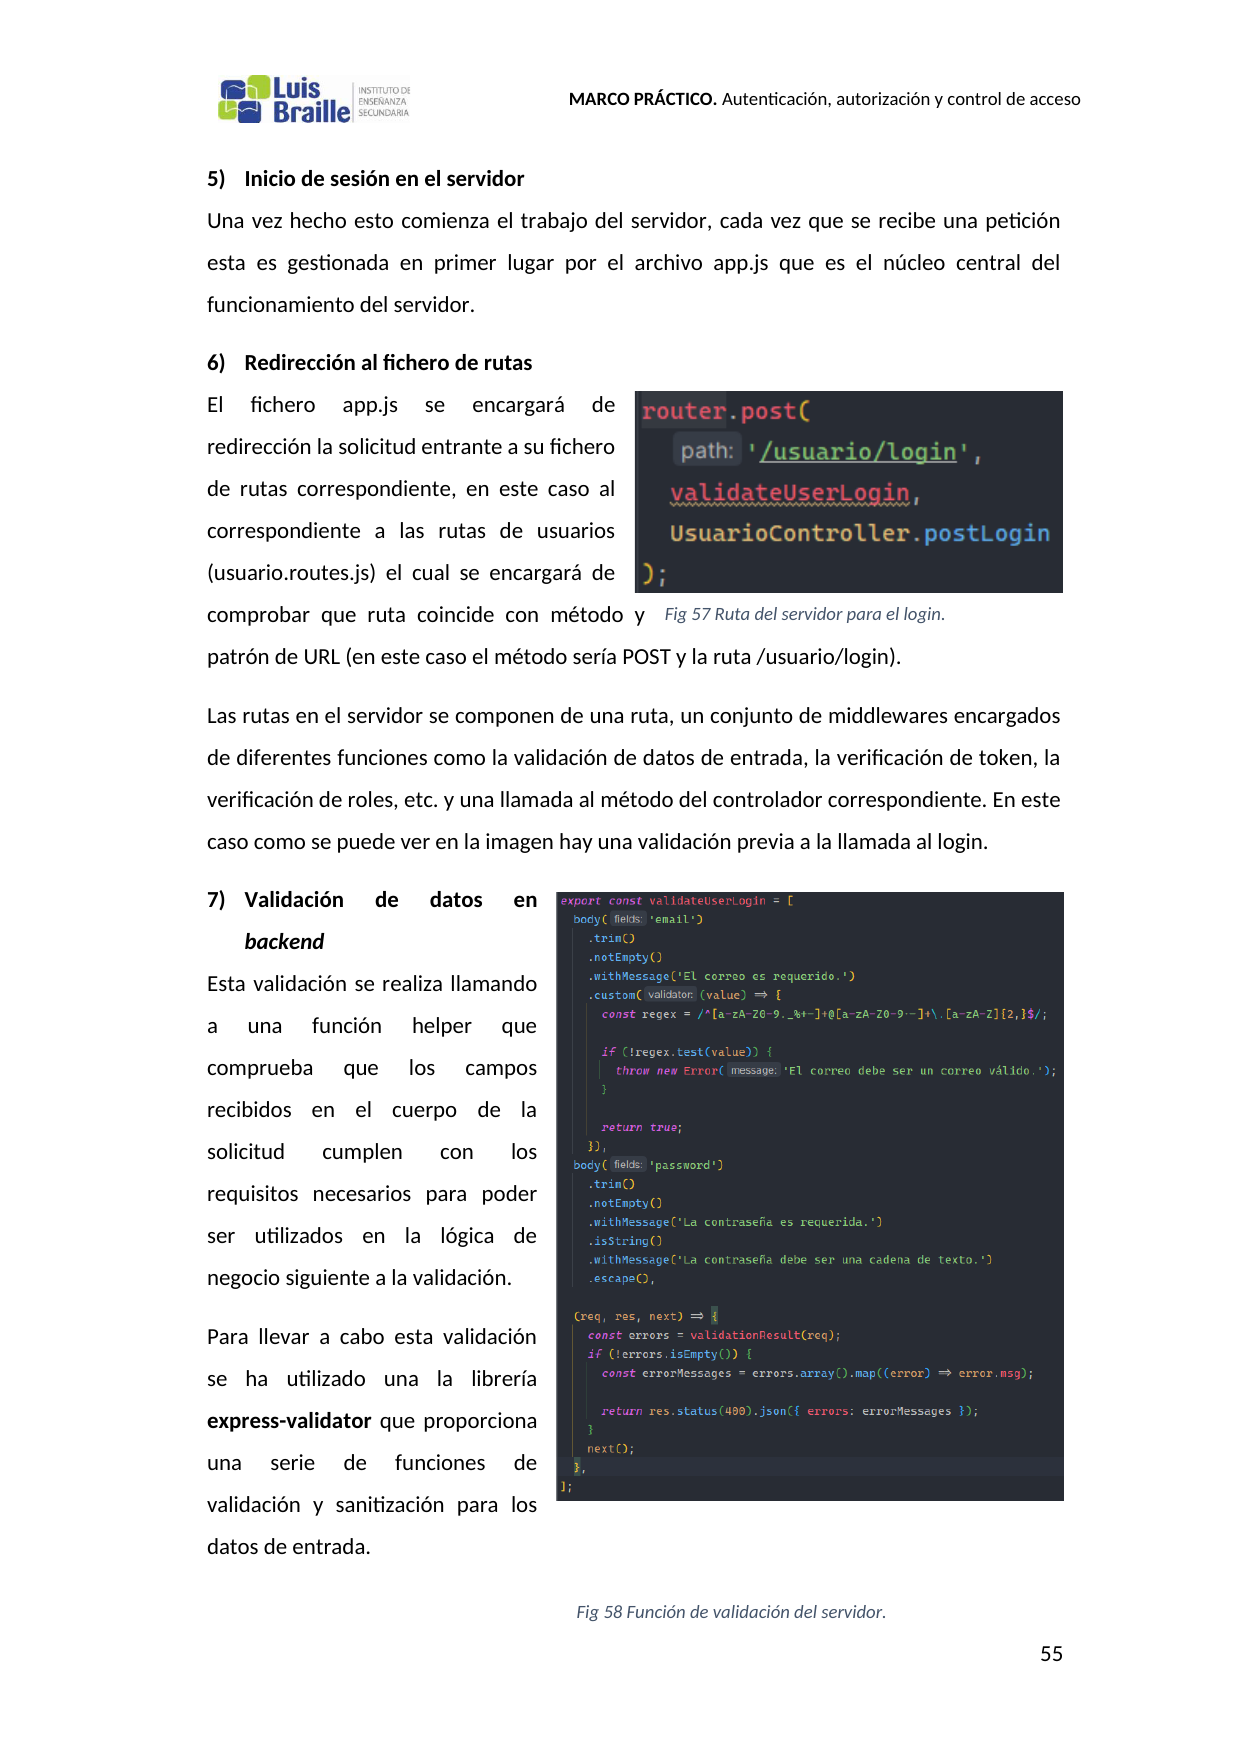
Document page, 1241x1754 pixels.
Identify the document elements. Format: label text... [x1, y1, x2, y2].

text Para llevar a cabo esta validación se ha utilizado una la librería express-validator que proporciona una serie de funciones de validación y sanitización para los datos de entrada. [207, 1322, 1063, 1560]
list Validación de datos en backend [207, 886, 1063, 956]
picture [634, 391, 1063, 593]
text Una vez hecho esto comienza el trabajo del servidor, cada vez que se recibe una petición esta es gestionada en primer lugar por el archivo app.js que es el núcleo central del funcionamiento del servidor. [207, 206, 1063, 318]
picture [556, 892, 1064, 1501]
text Esta validación se realiza llamando a una función helper que comprueba que los campos recibidos en el cuerpo de la solicitud cumplen con los requisitos necesarios para poder ser utilizados en la lógica de negocio siguiente a la validación. [207, 969, 556, 1291]
list Inicio de sesión en el servidor [207, 164, 1063, 192]
text Las rutas en el servidor se componen de una ruta, un conjunto de middlewares encargados de diferentes funciones como la validación de datos de entrada, la verificación de token, la verificación de roles, etc. y una llamada al método del controlador correspondiente. En este caso como se puede ver en la imagen hay una validación previa a la llamada al login. [207, 701, 1063, 855]
list Redirección al fichero de rutas [207, 348, 1063, 376]
